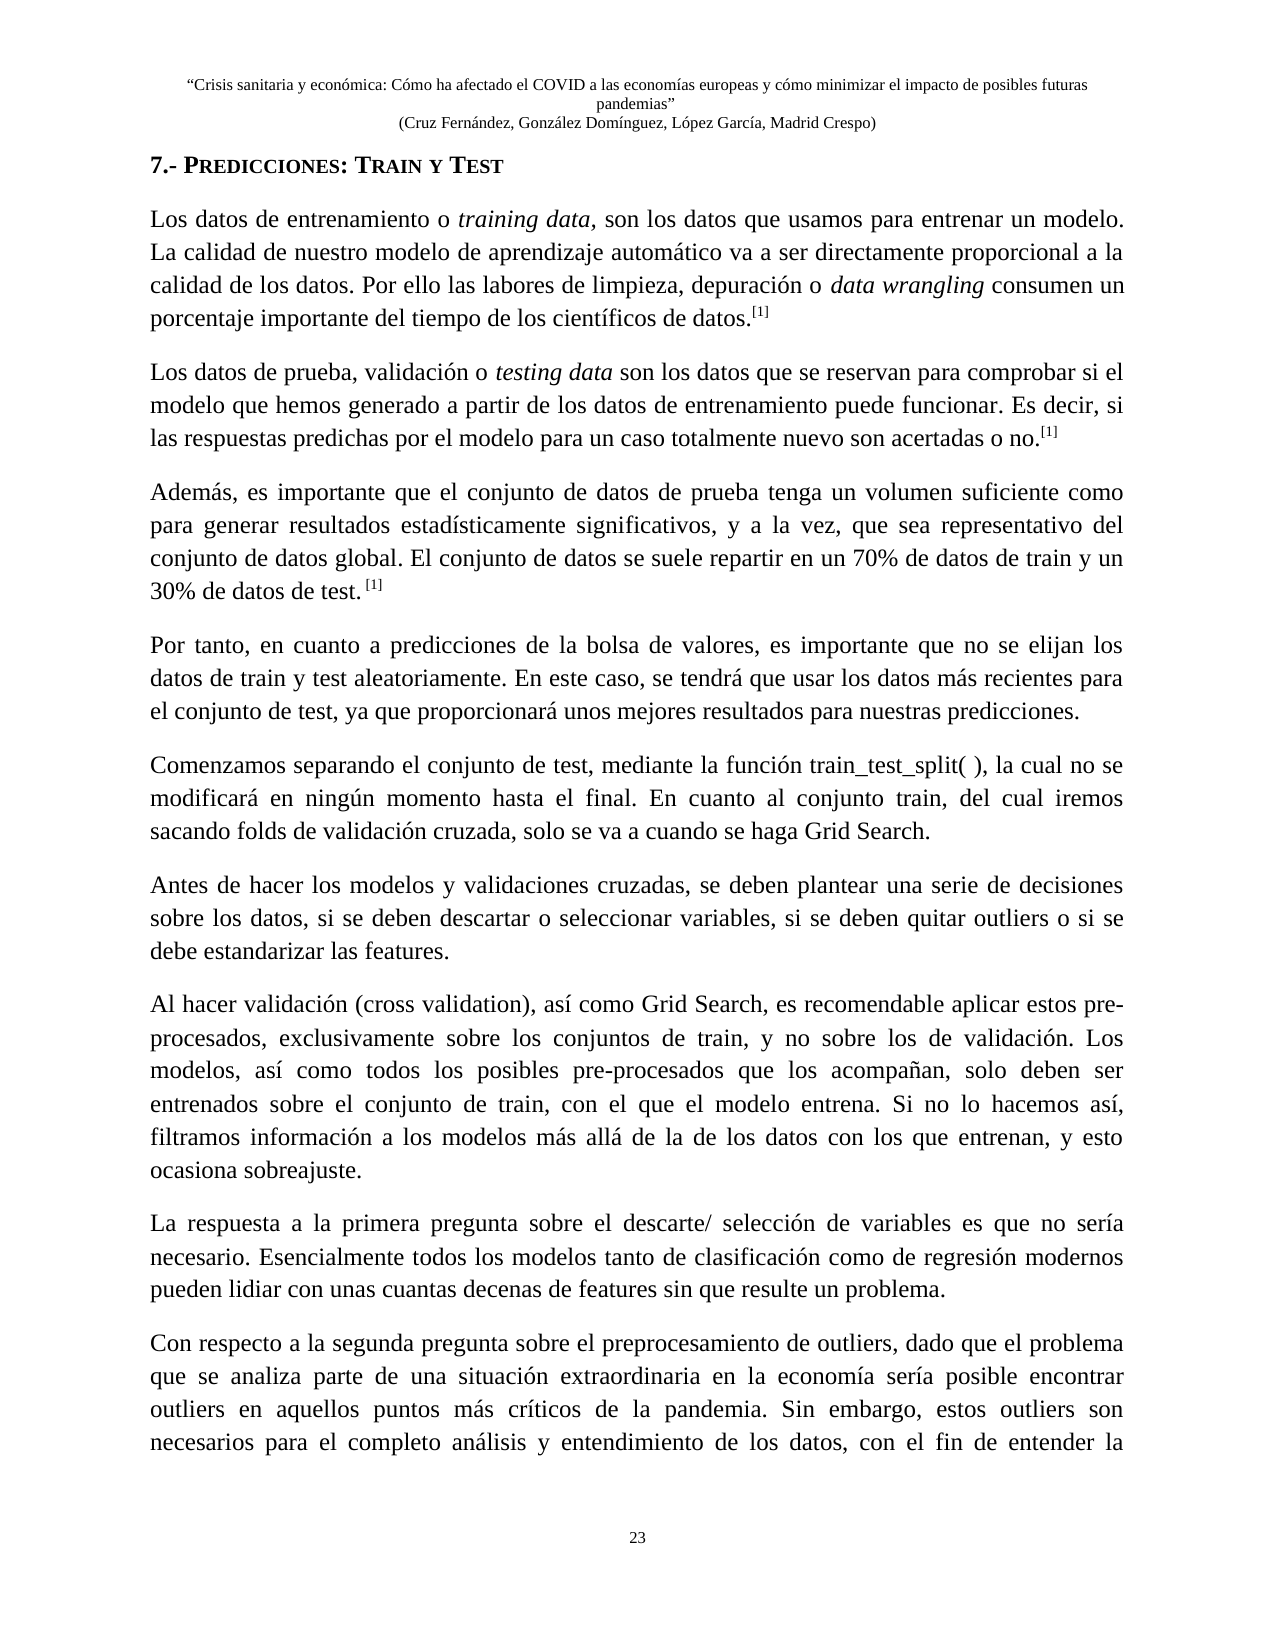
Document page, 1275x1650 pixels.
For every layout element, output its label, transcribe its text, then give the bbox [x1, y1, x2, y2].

text Antes de hacer los modelos y validaciones cruzadas, se deben plantear una serie de decisiones sobre los datos, si se deben descartar o seleccionar variables, si se deben quitar outliers o si se debe estandarizar las features. [150, 870, 1125, 964]
text Comenzamos separando el conjunto de test, mediante la función train_test_split( ), la cual no se modificará en ningún momento hasta el final. En cuanto al conjunto train, del cual iremos sacando folds de validación cruzada, solo se va a cuando se haga Grid Search. [150, 750, 1125, 844]
text 7.- Predicciones: Train y Test [150, 150, 1125, 179]
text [150, 1328, 1125, 1456]
text Por tanto, en cuanto a predicciones de la bolsa de valores, es importante que no se elijan los datos de train y test aleatoriamente. En este caso, se tendrá que usar los datos más recientes para el conjunto de test, ya que proporcionará unos mejores resultados para nuestras predicciones. [150, 630, 1125, 725]
text Los datos de entrenamiento o training data, son los datos que usamos para entrenar un modelo. La calidad de nuestro modelo de aprendizaje automático va a ser directamente proporcional a la calidad de los datos. Por ello las labores de limpieza, depuración o data wrangling consumen un porcentaje importante del tiempo de los científicos de datos.[1] [150, 204, 1125, 332]
text Además, es importante que el conjunto de datos de prueba tenga un volumen suficiente como para generar resultados estadísticamente significativos, y a la vez, que sea representativo del conjunto de datos global. El conjunto de datos se suele repartir en un 70% de datos de train y un 30% de datos de test. [1] [150, 477, 1125, 605]
text Al hacer validación (cross validation), así como Grid Search, es recomendable aplicar estos pre-procesados, exclusivamente sobre los conjuntos de train, y no sobre los de validación. Los modelos, así como todos los posibles pre-procesados que los acompañan, solo deben ser entrenados sobre el conjunto de train, con el que el modelo entrena. Si no lo hacemos así, filtramos información a los modelos más allá de la de los datos con los que entrenan, y esto ocasiona sobreajuste. [150, 989, 1125, 1183]
text La respuesta a la primera pregunta sobre el descarte/ selección de variables es que no sería necesario. Esencialmente todos los modelos tanto de clasificación como de regresión modernos pueden lidiar con unas cuantas decenas de features sin que resulte un problema. [150, 1208, 1125, 1303]
text Los datos de prueba, validación o testing data son los datos que se reservan para comprobar si el modelo que hemos generado a partir de los datos de entrenamiento puede funcionar. Es decir, si las respuestas predichas por el modelo para un caso totalmente nuevo son acertadas o no.[1] [150, 357, 1125, 452]
